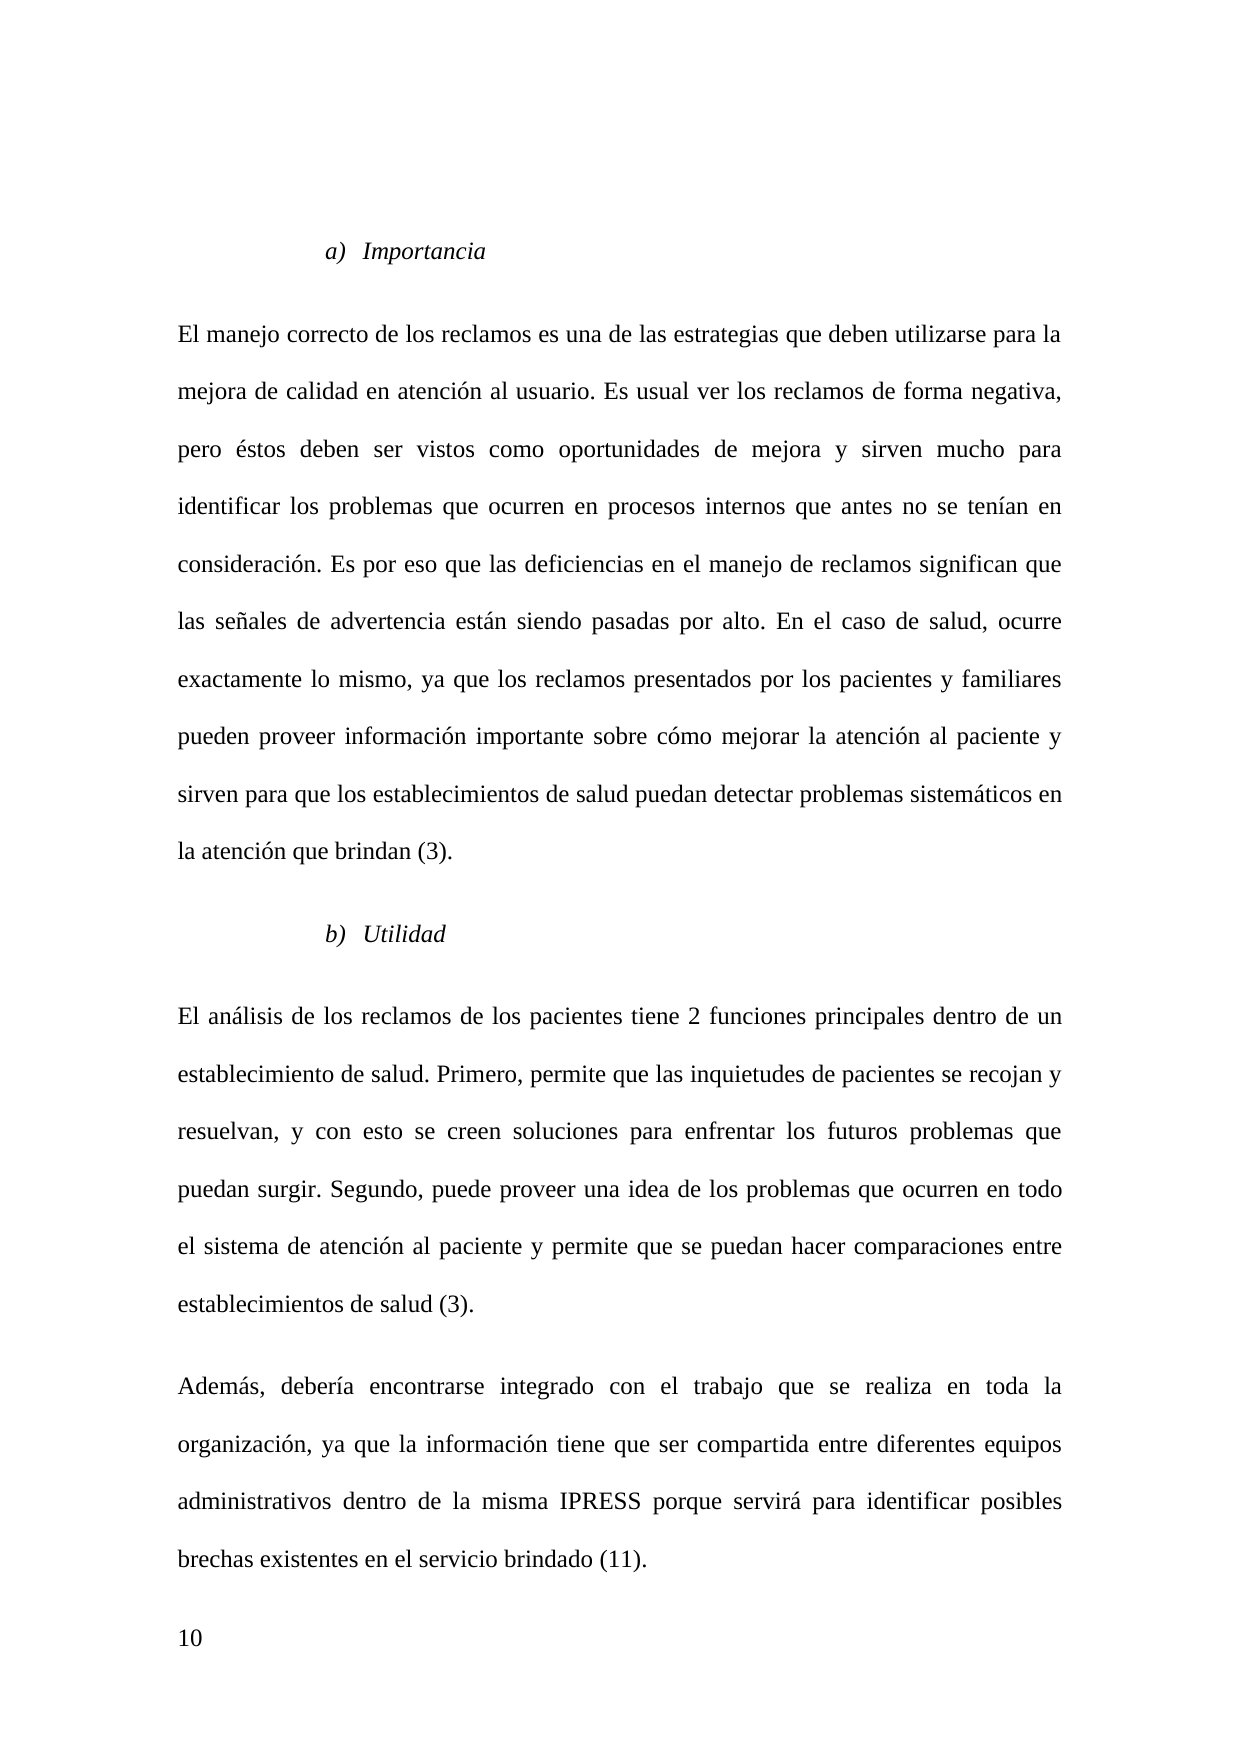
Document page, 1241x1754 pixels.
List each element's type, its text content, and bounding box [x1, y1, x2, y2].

subtitle Importancia [325, 236, 1063, 265]
text El manejo correcto de los reclamos es una de las estrategias que deben utilizarse para la mejora de calidad en atención al usuario. Es usual ver los reclamos de forma negativa, pero éstos deben ser vistos como oportunidades de mejora y sirven mucho para identificar los problemas que ocurren en procesos internos que antes no se tenían en consideración. Es por eso que las deficiencias en el manejo de reclamos significan que las señales de advertencia están siendo pasadas por alto. En el caso de salud, ocurre exactamente lo mismo, ya que los reclamos presentados por los pacientes y familiares pueden proveer información importante sobre cómo mejorar la atención al paciente y sirven para que los establecimientos de salud puedan detectar problemas sistemáticos en la atención que brindan (3). [177, 319, 1063, 865]
subtitle Utilidad [325, 919, 1063, 947]
text El análisis de los reclamos de los pacientes tiene 2 funciones principales dentro de un establecimiento de salud. Primero, permite que las inquietudes de pacientes se recojan y resuelvan, y con esto se creen soluciones para enfrentar los futuros problemas que puedan surgir. Segundo, puede proveer una idea de los problemas que ocurren en todo el sistema de atención al paciente y permite que se puedan hacer comparaciones entre establecimientos de salud (3). [177, 1001, 1063, 1317]
text Además, debería encontrarse integrado con el trabajo que se realiza en toda la organización, ya que la información tiene que ser compartida entre diferentes equipos administrativos dentro de la misma IPRESS porque servirá para identificar posibles brechas existentes en el servicio brindado (11). [177, 1371, 1063, 1572]
